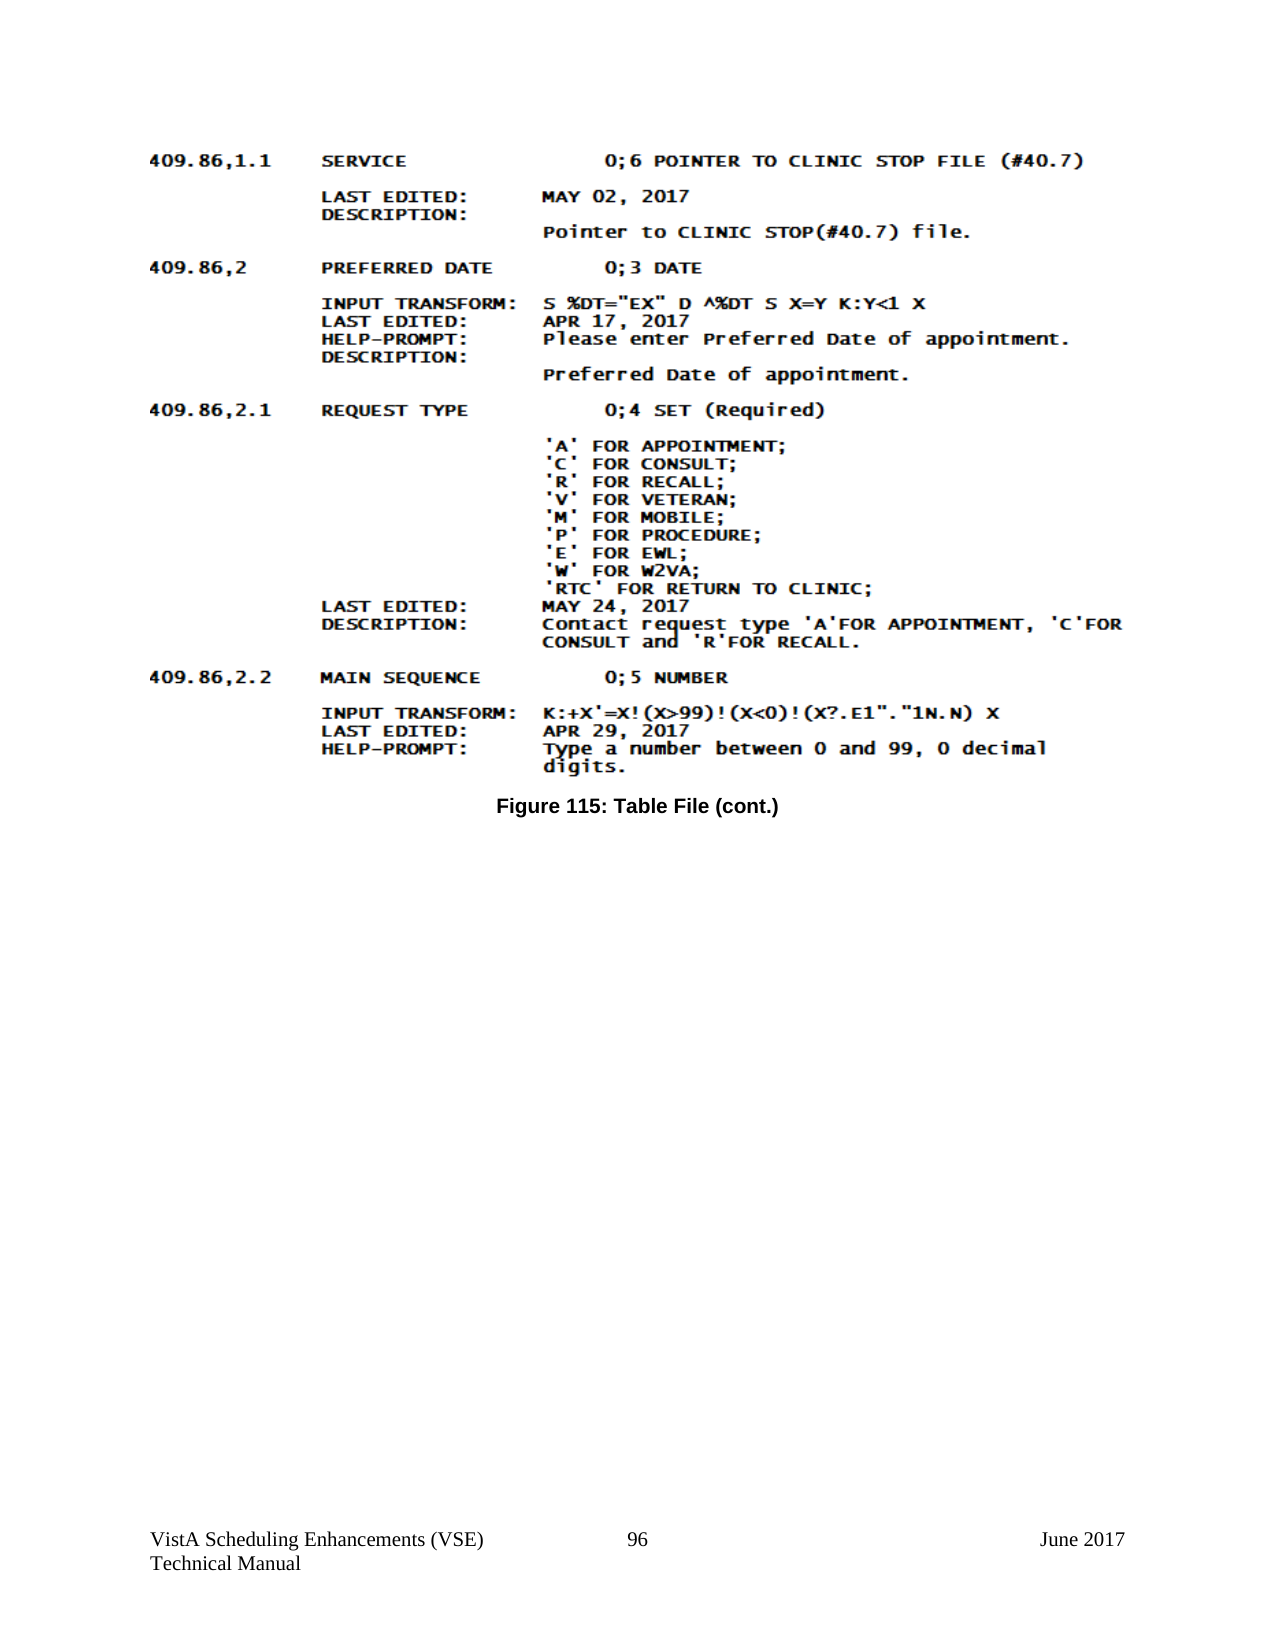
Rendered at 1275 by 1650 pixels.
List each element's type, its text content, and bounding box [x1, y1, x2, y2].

text Figure 115: Table File (cont.) [150, 794, 1125, 818]
picture [150, 150, 1125, 782]
